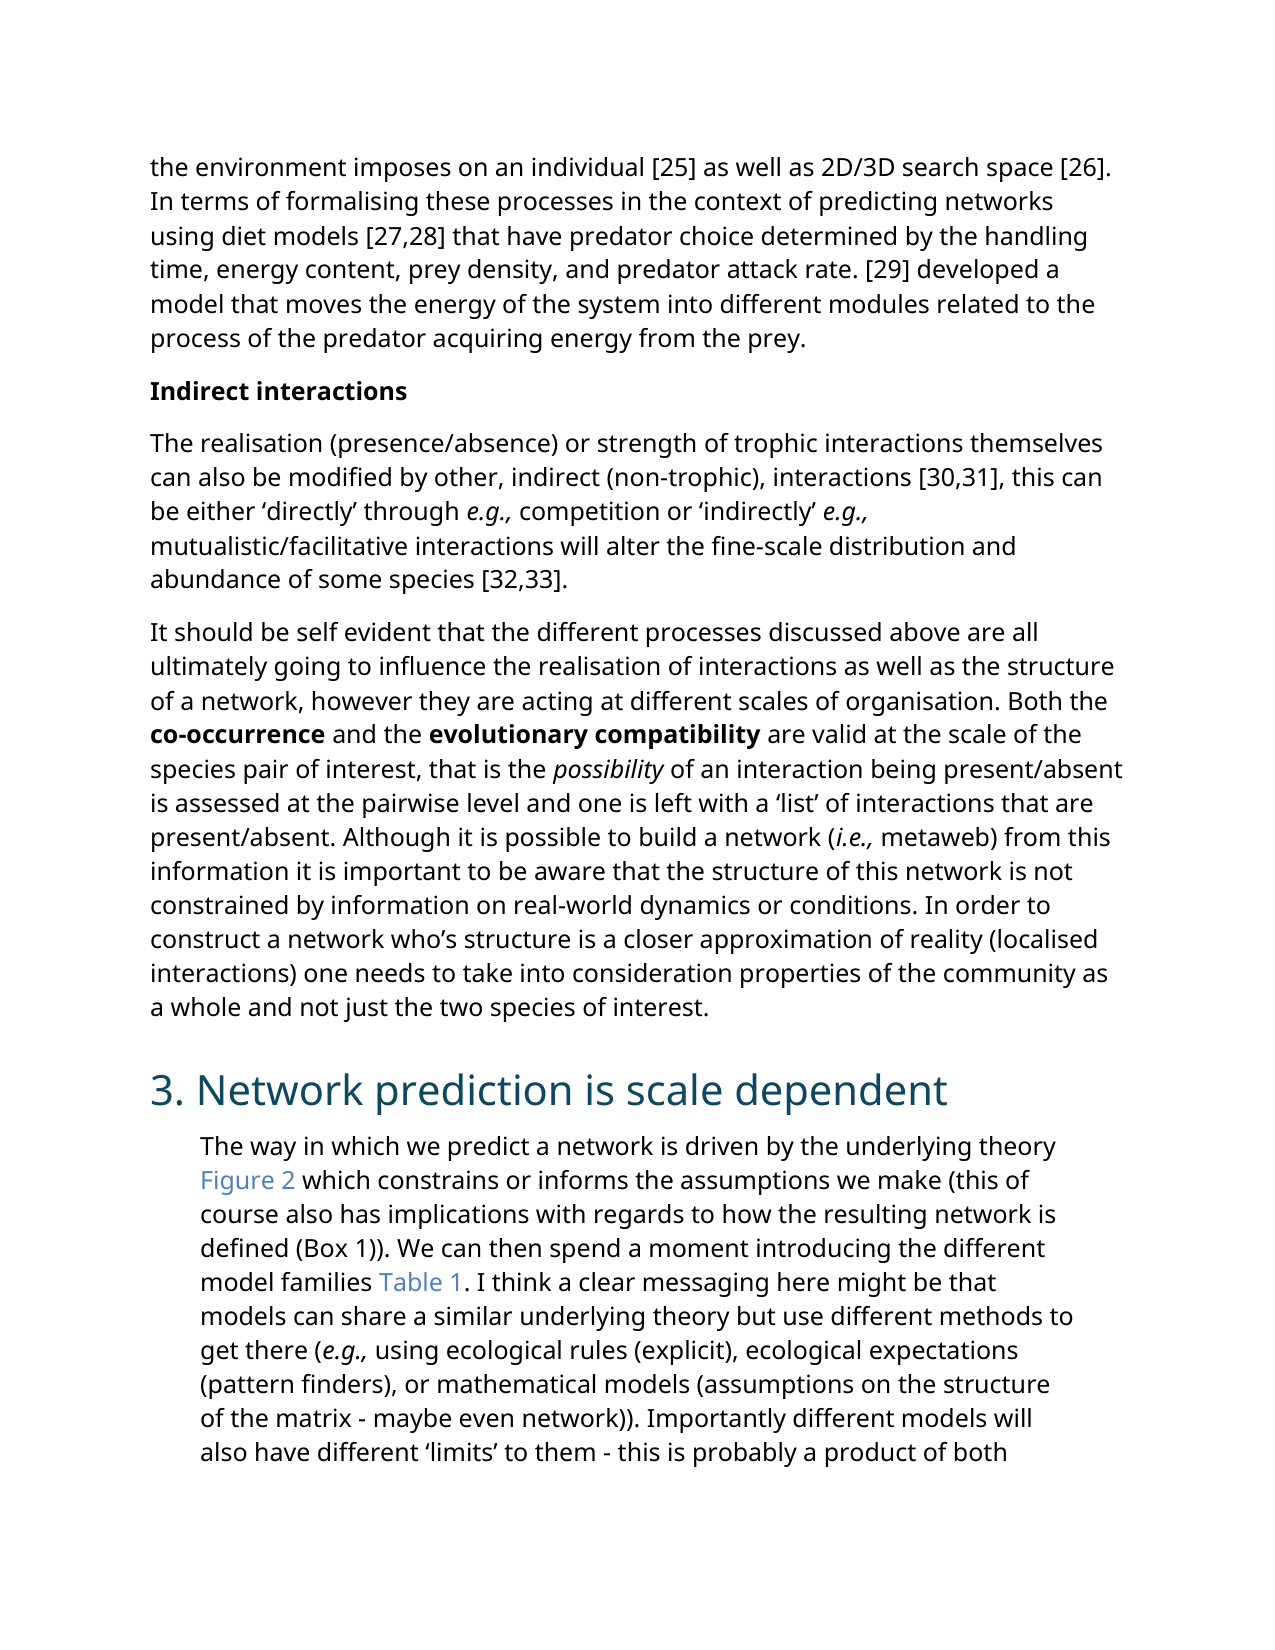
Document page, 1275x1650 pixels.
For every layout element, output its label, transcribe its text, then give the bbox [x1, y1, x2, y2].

text The realisation (presence/absence) or strength of trophic interactions themselves can also be modified by other, indirect (non-trophic), interactions [30,31], this can be either ‘directly’ through e.g., competition or ‘indirectly’ e.g., mutualistic/facilitative interactions will alter the fine-scale distribution and abundance of some species [32,33]. [150, 426, 1125, 596]
subtitle 3. Network prediction is scale dependent [150, 1061, 1125, 1118]
text It should be self evident that the different processes discussed above are all ultimately going to influence the realisation of interactions as well as the structure of a network, however they are acting at different scales of organisation. Both the co-occurrence and the evolutionary compatibility are valid at the scale of the species pair of interest, that is the possibility of an interaction being present/absent is assessed at the pairwise level and one is left with a ‘list’ of interactions that are present/absent. Although it is possible to build a network (i.e., metaweb) from this information it is important to be aware that the structure of this network is not constrained by information on real-world dynamics or conditions. In order to construct a network who’s structure is a closer approximation of reality (localised interactions) one needs to take into consideration properties of the community as a whole and not just the two species of interest. [150, 615, 1125, 1024]
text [200, 1128, 1075, 1469]
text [150, 150, 1125, 354]
text Indirect interactions [150, 373, 1125, 407]
